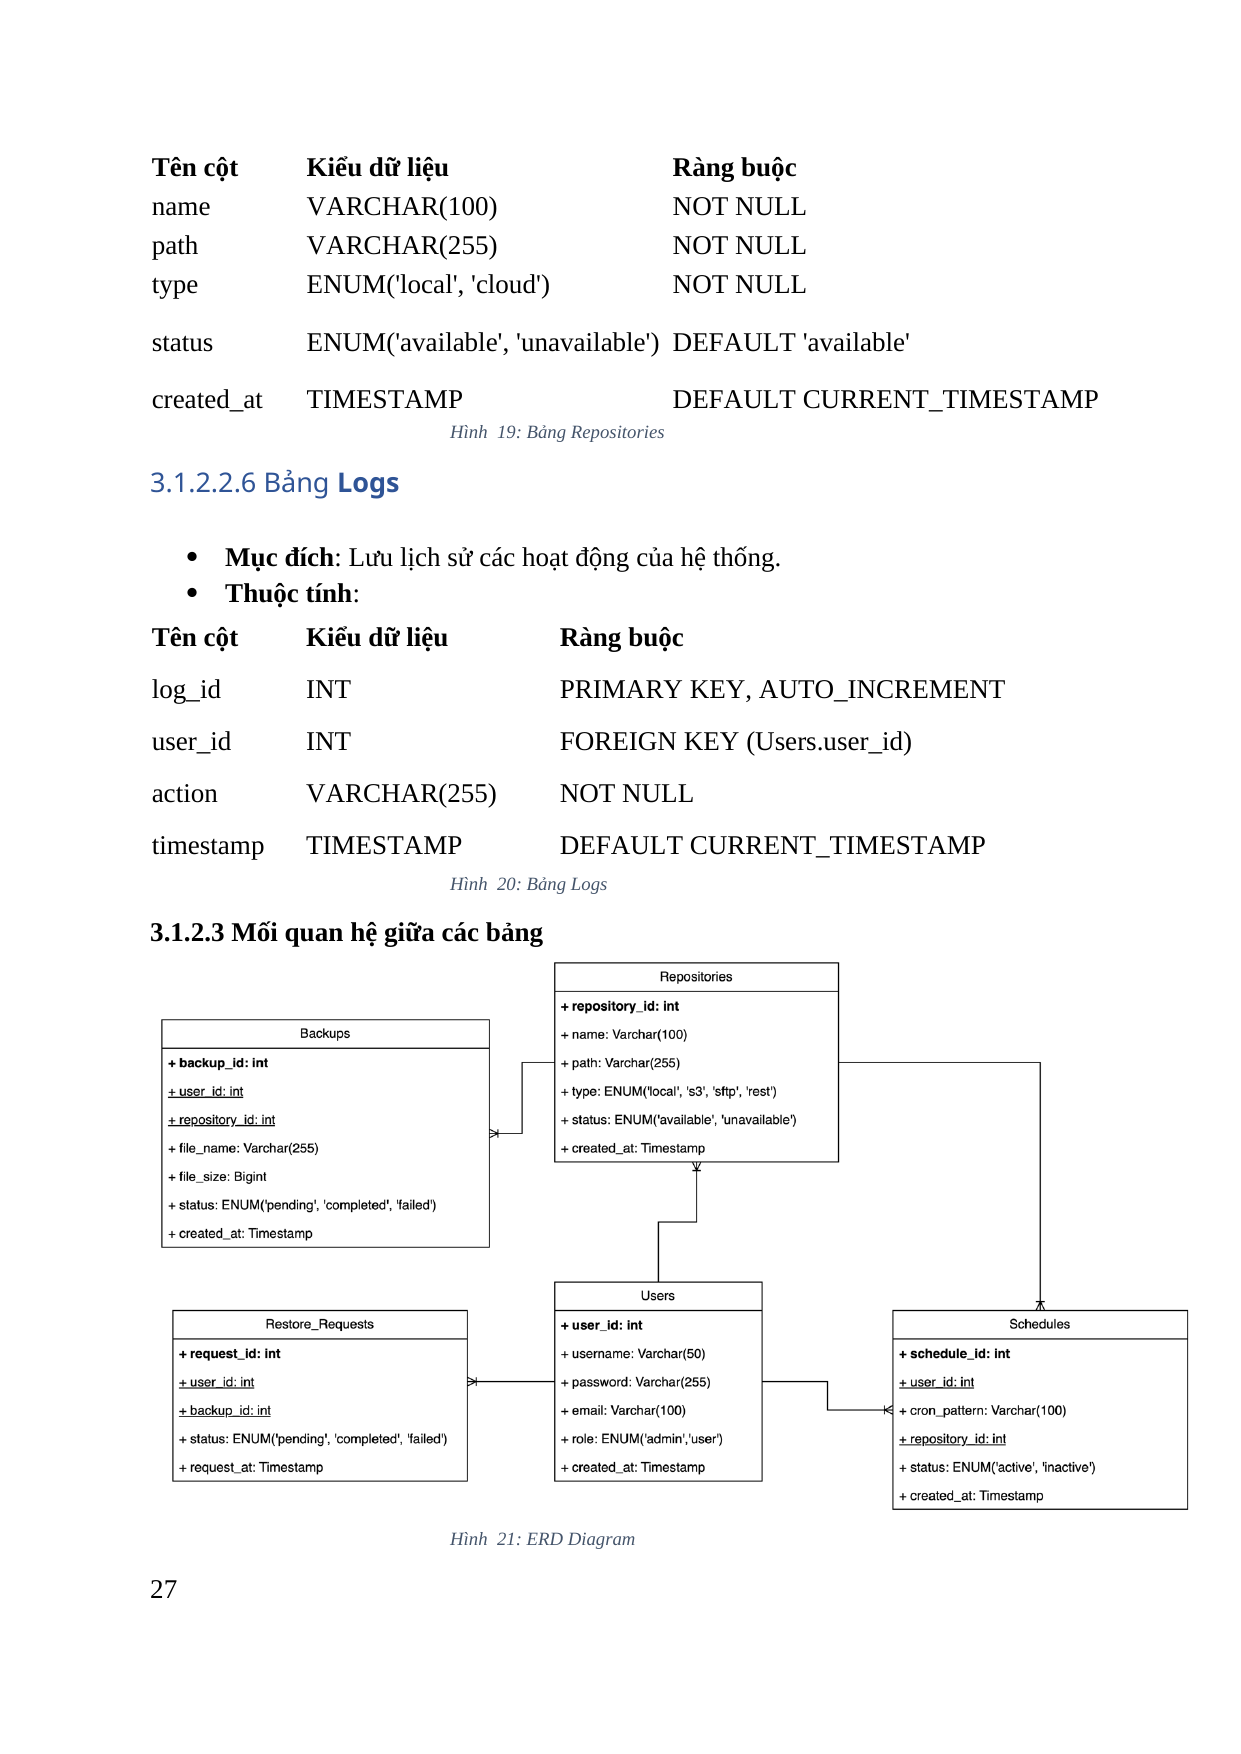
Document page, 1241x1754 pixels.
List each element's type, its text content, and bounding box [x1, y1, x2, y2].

table_cell TIMESTAMP [304, 821, 558, 873]
table_cell action [150, 769, 304, 821]
subtitle 3.1.2.2.6 Bảng Logs [150, 463, 1090, 500]
text Hình 21: ERD Diagram [150, 1528, 1090, 1549]
table_cell timestamp [150, 821, 304, 873]
table_cell name [150, 189, 305, 228]
table_cell NOT NULL [671, 228, 1133, 267]
table_cell NOT NULL [671, 267, 1133, 306]
table_cell INT [304, 665, 558, 717]
table_cell status [150, 306, 305, 382]
table_header Kiểu dữ liệu [305, 150, 671, 189]
table_cell DEFAULT CURRENT_TIMESTAMP [671, 382, 1133, 421]
table_header Tên cột [150, 150, 305, 189]
table_cell NOT NULL [671, 189, 1133, 228]
list Mục đích: Lưu lịch sử các hoạt động của hệ thống. [187, 542, 1090, 573]
table_cell VARCHAR(100) [305, 189, 671, 228]
table_cell FOREIGN KEY (Users.user_id) [558, 718, 1142, 769]
table_cell DEFAULT CURRENT_TIMESTAMP [558, 821, 1142, 873]
table_header Kiểu dữ liệu [304, 614, 558, 665]
table_cell user_id [150, 718, 304, 769]
text Hình 19: Bảng Repositories [150, 421, 1090, 443]
table_cell ENUM('available', 'unavailable') [305, 306, 671, 382]
table_header Ràng buộc [558, 614, 1142, 665]
table_cell VARCHAR(255) [304, 769, 558, 821]
table_cell created_at [150, 382, 305, 421]
table_cell TIMESTAMP [305, 382, 671, 421]
table_cell INT [304, 718, 558, 769]
table_cell VARCHAR(255) [305, 228, 671, 267]
text Hình 20: Bảng Logs [150, 873, 1090, 895]
table_cell log_id [150, 665, 304, 717]
table_header Ràng buộc [671, 150, 1133, 189]
table_cell type [150, 267, 305, 306]
picture [150, 951, 1200, 1524]
subtitle 3.1.2.3 Mối quan hệ giữa các bảng [150, 916, 1090, 947]
table_cell ENUM('local', 'cloud') [305, 267, 671, 306]
table_header Tên cột [150, 614, 304, 665]
table_cell NOT NULL [558, 769, 1142, 821]
table_cell PRIMARY KEY, AUTO_INCREMENT [558, 665, 1142, 717]
table_cell DEFAULT 'available' [671, 306, 1133, 382]
list Thuộc tính: [187, 577, 1090, 609]
table_cell path [150, 228, 305, 267]
